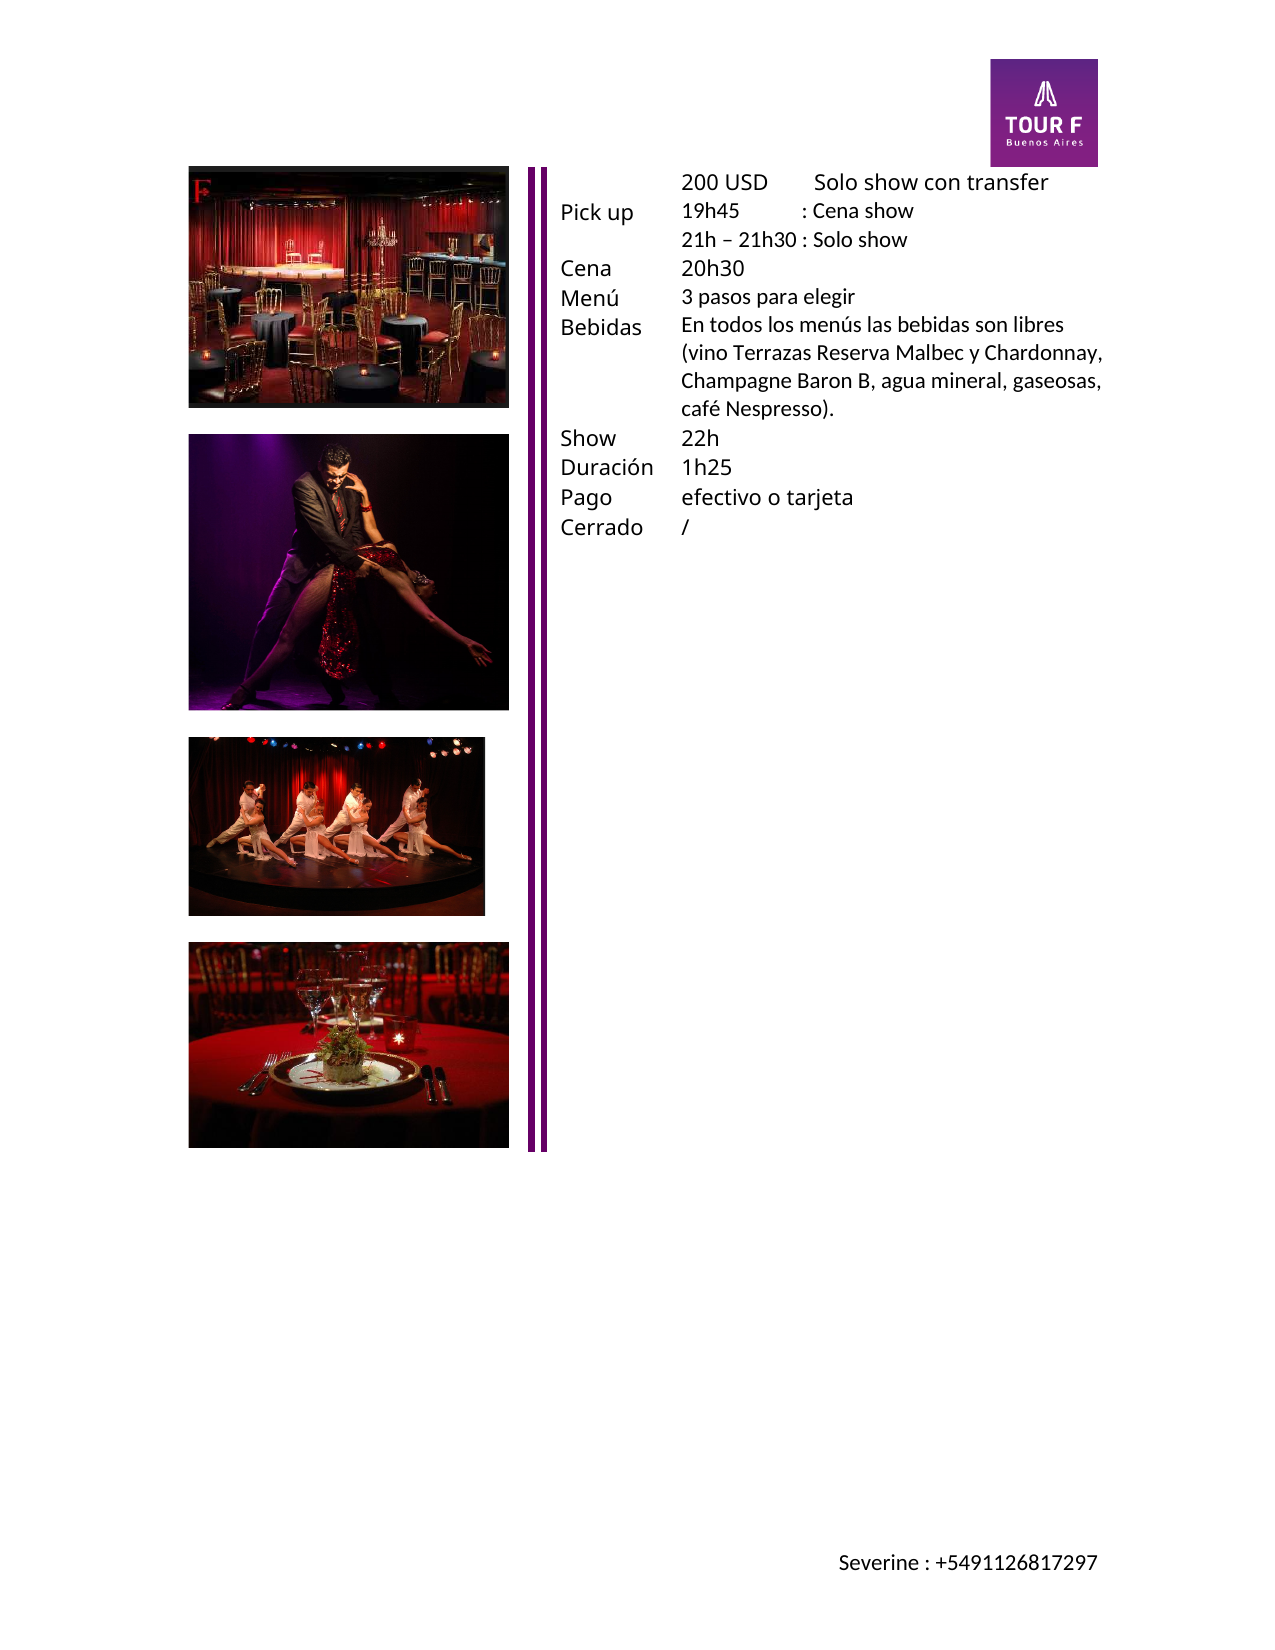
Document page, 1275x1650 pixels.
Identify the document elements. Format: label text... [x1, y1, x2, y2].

picture [188, 166, 509, 408]
picture [188, 942, 509, 1148]
table_cell [177, 167, 528, 1152]
picture [188, 434, 509, 711]
picture [188, 737, 486, 916]
picture [990, 59, 1098, 167]
